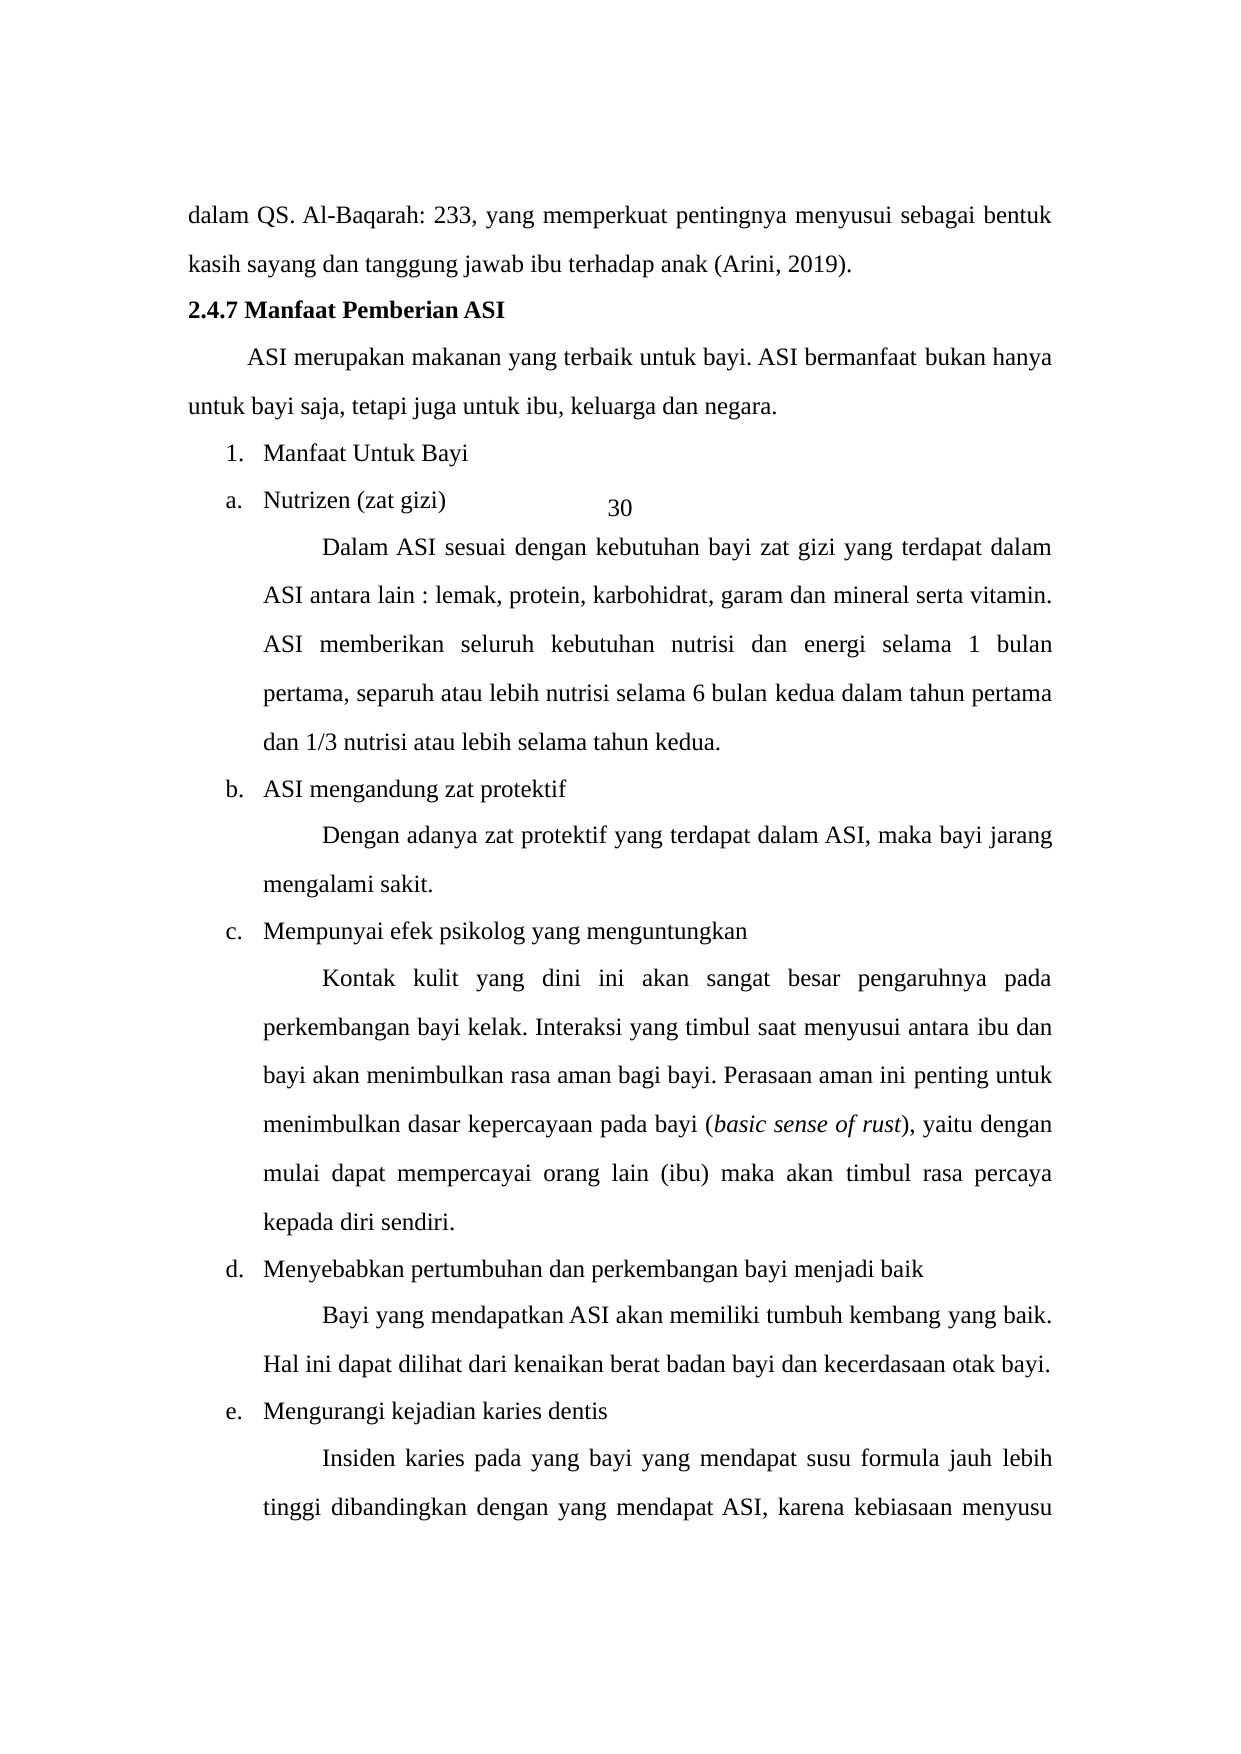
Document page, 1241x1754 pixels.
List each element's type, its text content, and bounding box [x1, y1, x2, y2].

text 2.4.7 Manfaat Pemberian ASI [188, 294, 1052, 326]
list Mempunyai efek psikolog yang menguntungkan [225, 914, 1052, 947]
text ASI merupakan makanan yang terbaik untuk bayi. ASI bermanfaat bukan hanya untuk bayi saja, tetapi juga untuk ibu, keluarga dan negara. [188, 341, 1052, 422]
list Menyebabkan pertumbuhan dan perkembangan bayi menjadi baik [225, 1252, 1052, 1284]
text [188, 198, 1052, 279]
list Manfaat Untuk Bayi [225, 436, 1052, 469]
list Dengan adanya zat protektif yang terdapat dalam ASI, maka bayi jarang mengalami sakit. [263, 819, 1052, 900]
list Kontak kulit yang dini ini akan sangat besar pengaruhnya pada perkembangan bayi kelak. Interaksi yang timbul saat menyusui antara ibu dan bayi akan menimbulkan rasa aman bagi bayi. Perasaan aman ini penting untuk menimbulkan dasar kepercayaan pada bayi (basic sense of rust), yaitu dengan mulai dapat mempercayai orang lain (ibu) maka akan timbul rasa percaya kepada diri sendiri. [263, 961, 1052, 1237]
list Bayi yang mendapatkan ASI akan memiliki tumbuh kembang yang baik. Hal ini dapat dilihat dari kenaikan berat badan bayi dan kecerdasaan otak bayi. [263, 1299, 1052, 1380]
list Nutrizen (zat gizi) [225, 483, 1052, 516]
list Dalam ASI sesuai dengan kebutuhan bayi zat gizi yang terdapat dalam ASI antara lain : lemak, protein, karbohidrat, garam dan mineral serta vitamin. ASI memberikan seluruh kebutuhan nutrisi dan energi selama 1 bulan pertama, separuh atau lebih nutrisi selama 6 bulan kedua dalam tahun pertama dan 1/3 nutrisi atau lebih selama tahun kedua. [263, 530, 1052, 757]
list ASI mengandung zat protektif [225, 772, 1052, 804]
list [263, 1441, 1052, 1522]
list Mengurangi kejadian karies dentis [225, 1394, 1052, 1427]
